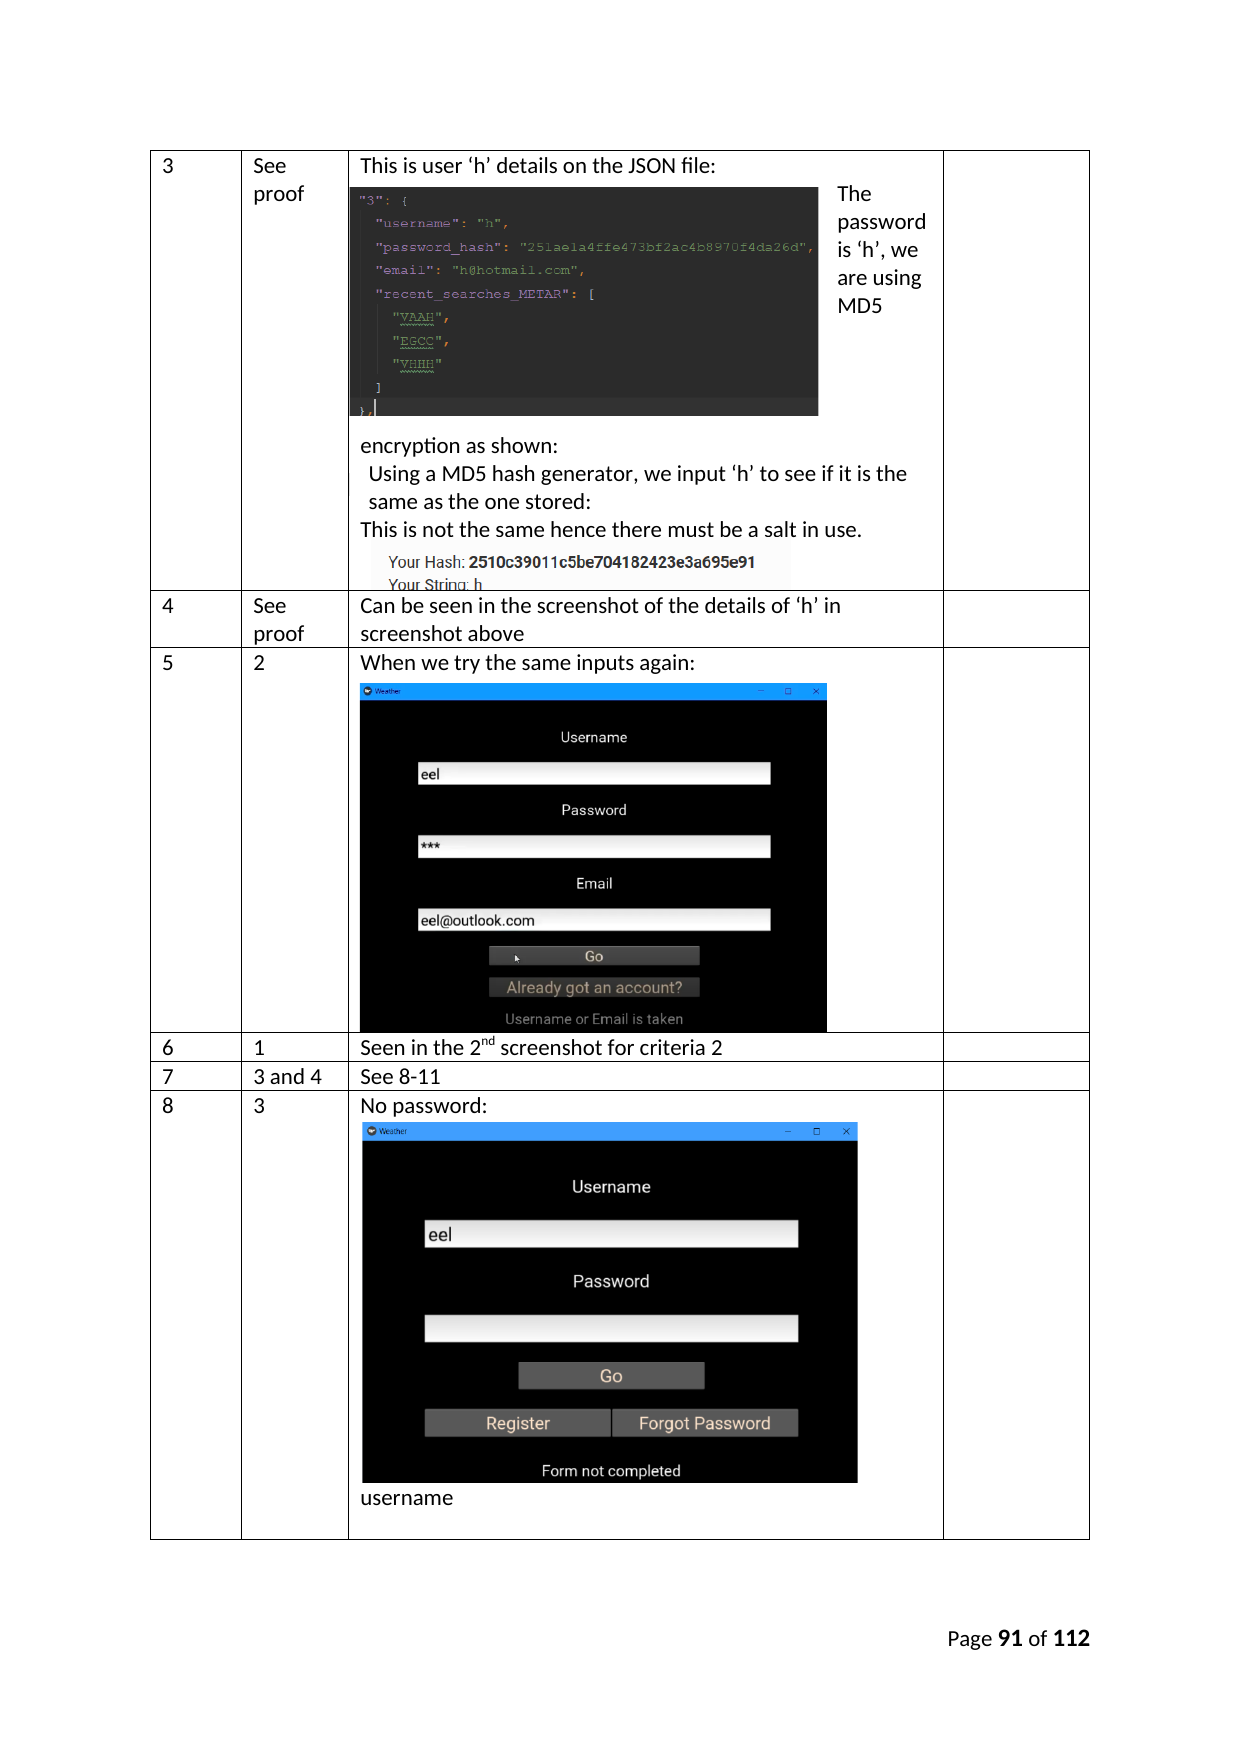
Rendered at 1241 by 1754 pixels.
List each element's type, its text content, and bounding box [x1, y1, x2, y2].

picture [349, 187, 818, 416]
table_cell [944, 1033, 1089, 1061]
table_cell 3 [151, 151, 241, 590]
table_cell 7 [151, 1062, 241, 1090]
table_cell See proof [242, 591, 348, 647]
table_cell 2 [242, 648, 348, 1032]
table_cell [944, 648, 1089, 1032]
table_cell See 8-11 [349, 1062, 943, 1090]
table_cell [944, 1091, 1089, 1539]
table_cell This is user ‘h’ details on the JSON file: The password is ‘h’, we are using MD5 encryption as shown: Using a MD5 hash generator, we input ‘h’ to see if it is the same as the one stored: This is not the same hence there must be a salt in use. [349, 151, 943, 590]
table_cell [944, 591, 1089, 647]
picture [360, 1122, 858, 1482]
table_cell See proof [242, 151, 348, 590]
table_cell 5 [151, 648, 241, 1032]
table_cell 8 [151, 1091, 241, 1539]
table_cell Seen in the 2nd screenshot for criteria 2 [349, 1033, 943, 1061]
table_cell 3 [242, 1091, 348, 1539]
table_cell 4 [151, 591, 241, 647]
table_cell 1 [242, 1033, 348, 1061]
table_cell Can be seen in the screenshot of the details of ‘h’ in screenshot above [349, 591, 943, 647]
table_cell 6 [151, 1033, 241, 1061]
table_cell [944, 151, 1089, 590]
table_cell [944, 1062, 1089, 1090]
table_cell 3 and 4 [242, 1062, 348, 1090]
picture [371, 537, 792, 590]
picture [358, 683, 827, 1030]
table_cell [349, 1091, 943, 1539]
table_cell When we try the same inputs again: [349, 648, 943, 1032]
